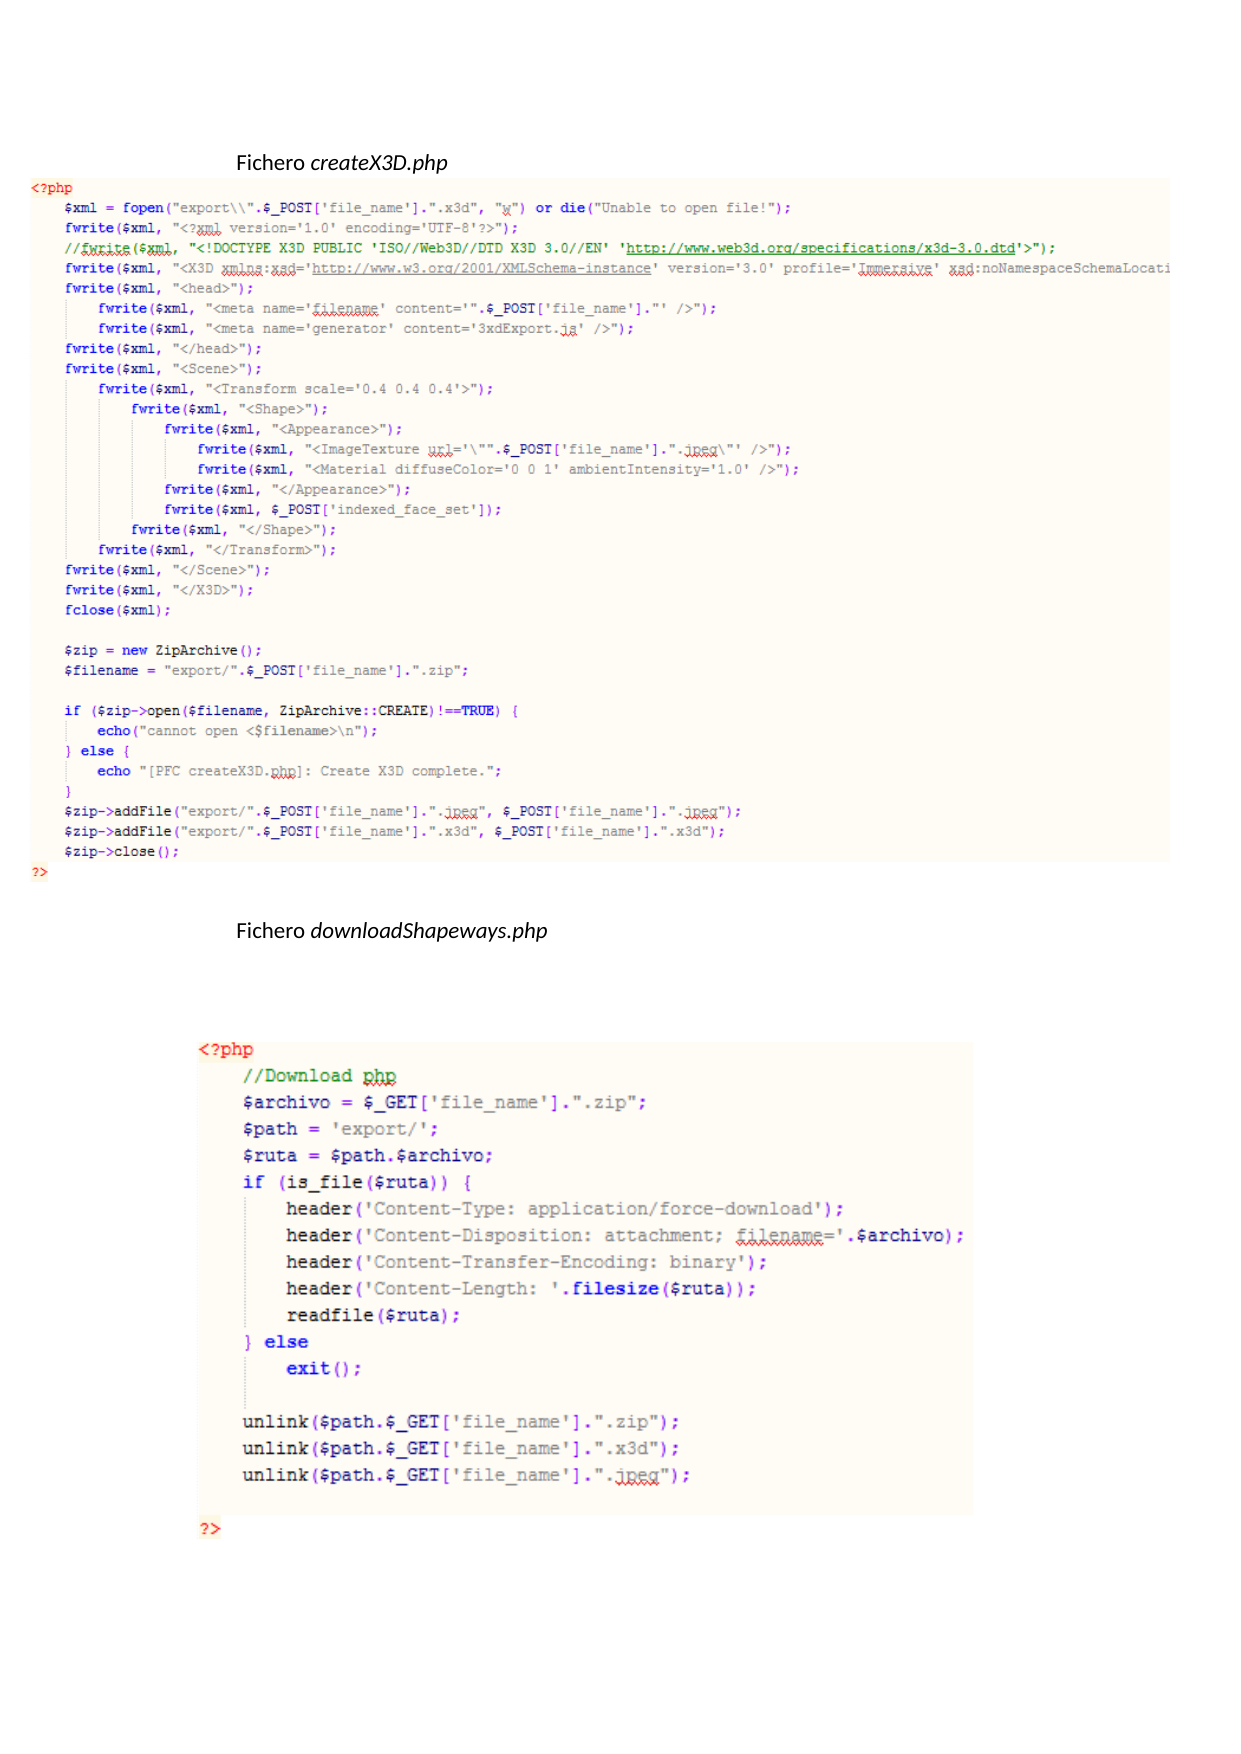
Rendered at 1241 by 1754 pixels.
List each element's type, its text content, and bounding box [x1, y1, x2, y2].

list Fichero createX3D.php [177, 148, 1063, 176]
list Fichero downloadShapeways.php [177, 916, 1063, 944]
picture [196, 1042, 974, 1539]
picture [29, 178, 1170, 882]
